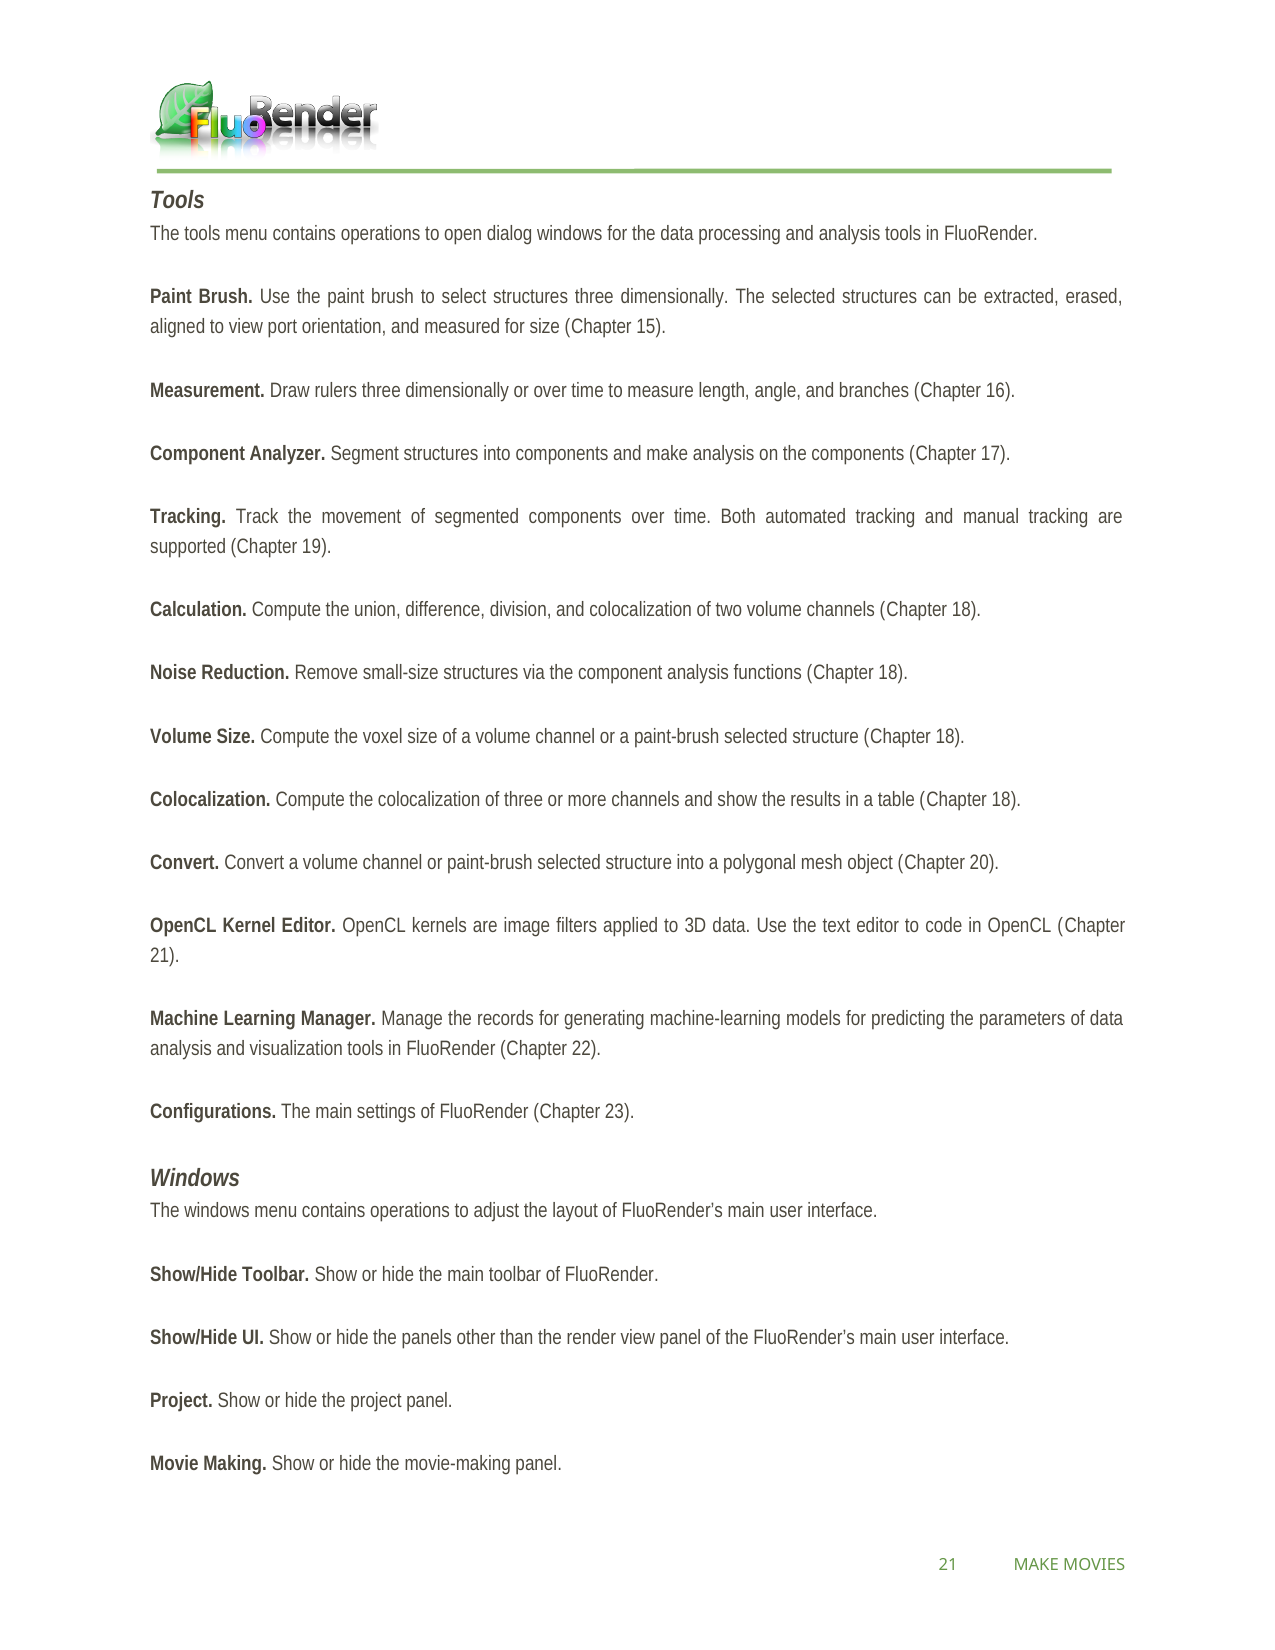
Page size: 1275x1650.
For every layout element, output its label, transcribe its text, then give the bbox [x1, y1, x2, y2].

subtitle Tools [150, 185, 1125, 214]
text Machine Learning Manager. Manage the records for generating machine-learning models for predicting the parameters of data analysis and visualization tools in FluoRender (Chapter 22). [150, 1006, 1125, 1060]
text Measurement. Draw rulers three dimensionally or over time to measure length, angle, and branches (Chapter 16). [150, 377, 1125, 401]
text Tracking. Track the movement of segmented components over time. Both automated tracking and manual tracking are supported (Chapter 19). [150, 504, 1125, 558]
text Component Analyzer. Segment structures into components and make analysis on the components (Chapter 17). [150, 441, 1125, 465]
text Configurations. The main settings of FluoRender (Chapter 23). [150, 1099, 1125, 1123]
text Noise Reduction. Remove small-size structures via the component analysis functions (Chapter 18). [150, 660, 1125, 684]
text The windows menu contains operations to adjust the layout of FluoRender’s main user interface. [150, 1198, 1125, 1222]
text Volume Size. Compute the voxel size of a volume channel or a paint-brush selected structure (Chapter 18). [150, 723, 1125, 747]
text Show/Hide Toolbar. Show or hide the main toolbar of FluoRender. [150, 1262, 1125, 1286]
text Project. Show or hide the project panel. [150, 1388, 1125, 1412]
text OpenCL Kernel Editor. OpenCL kernels are image filters applied to 3D data. Use the text editor to code in OpenCL (Chapter 21). [150, 913, 1125, 967]
subtitle Windows [150, 1163, 1125, 1191]
text Movie Making. Show or hide the movie-making panel. [150, 1451, 1125, 1475]
picture [150, 75, 379, 162]
text The tools menu contains operations to open dialog windows for the data processing and analysis tools in FluoRender. [150, 221, 1125, 245]
text Show/Hide UI. Show or hide the panels other than the render view panel of the FluoRender’s main user interface. [150, 1325, 1125, 1349]
text Colocalization. Compute the colocalization of three or more channels and show the results in a table (Chapter 18). [150, 787, 1125, 811]
text Paint Brush. Use the paint brush to select structures three dimensionally. The selected structures can be extracted, erased, aligned to view port orientation, and measured for size (Chapter 15). [150, 284, 1125, 338]
text Calculation. Compute the union, difference, division, and colocalization of two volume channels (Chapter 18). [150, 597, 1125, 621]
text Convert. Convert a volume channel or paint-brush selected structure into a polygonal mesh object (Chapter 20). [150, 850, 1125, 874]
